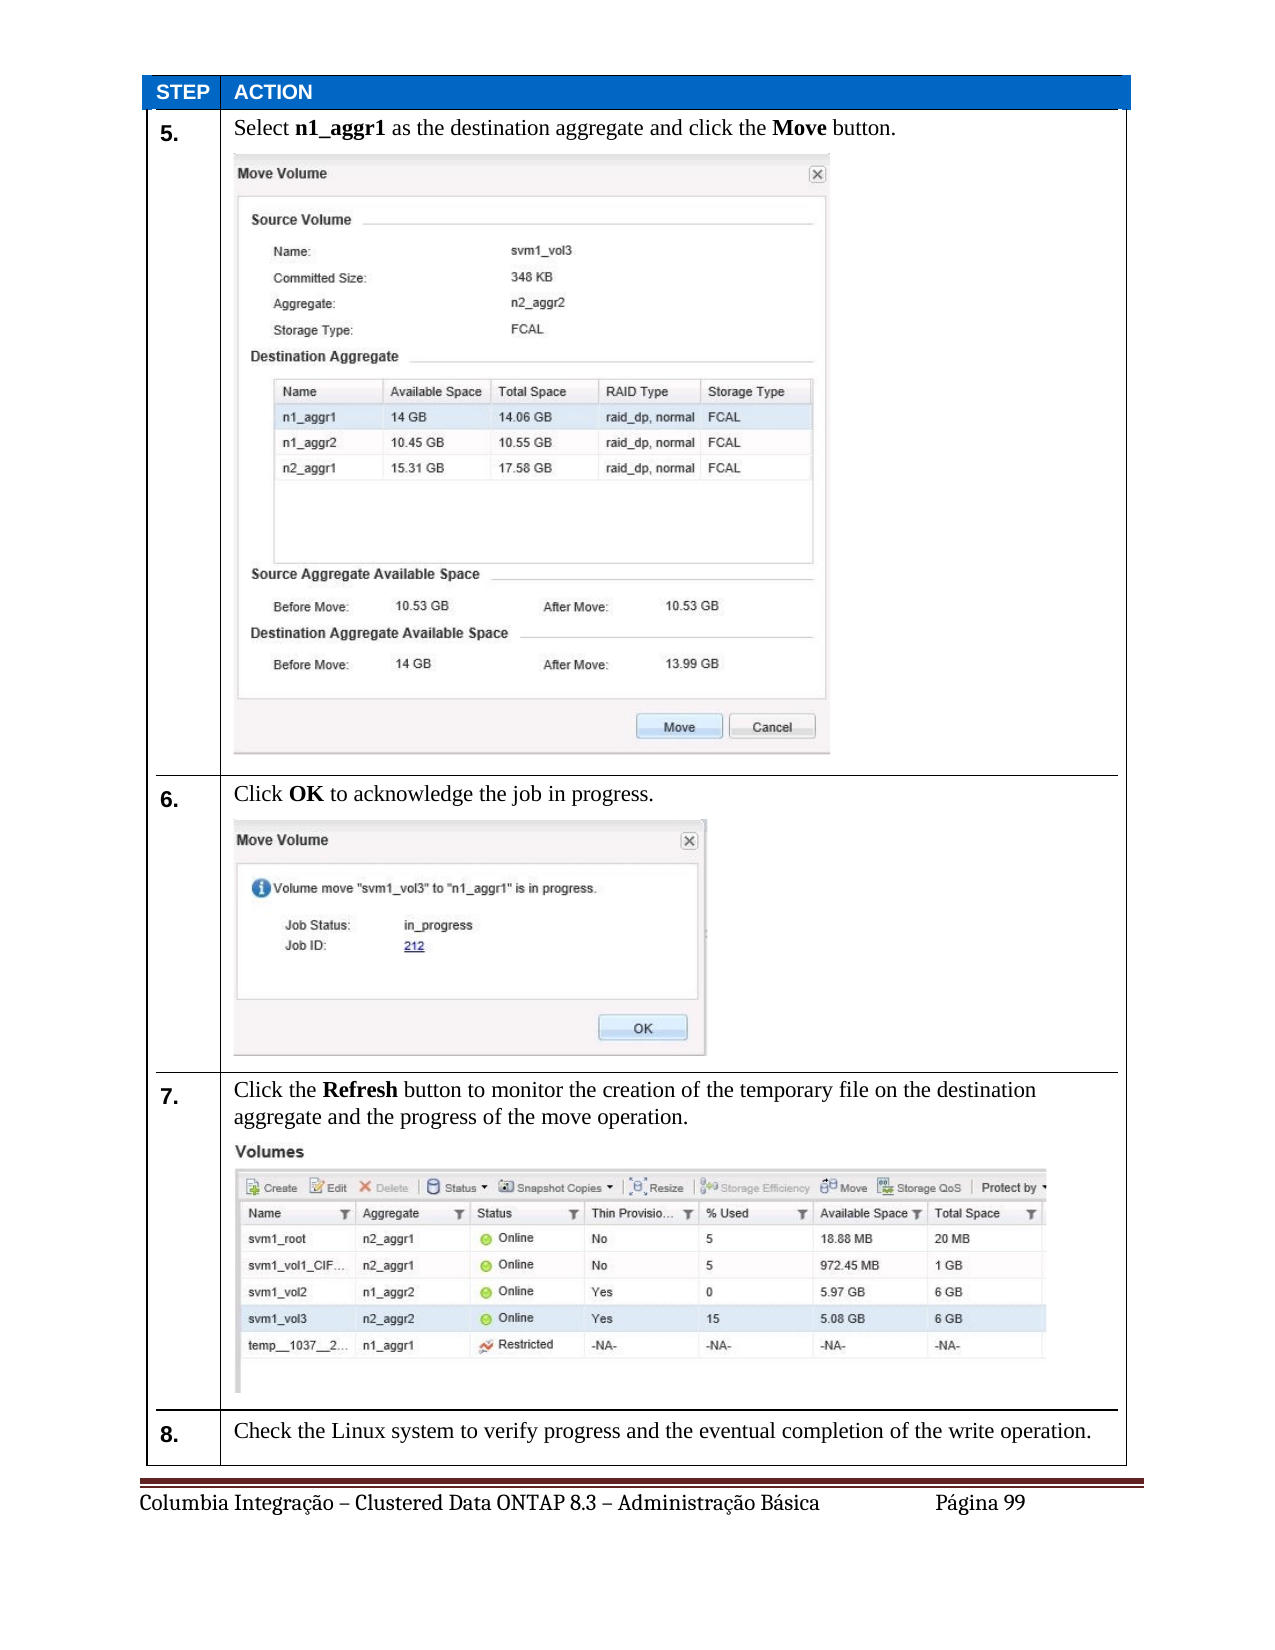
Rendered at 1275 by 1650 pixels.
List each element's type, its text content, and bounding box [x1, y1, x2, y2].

table_cell 7. [148, 1072, 220, 1409]
picture [233, 819, 708, 1056]
picture [233, 153, 831, 755]
table_cell Check the Linux system to verify progress and the eventual completion of the write operation. [221, 1409, 1126, 1464]
table_cell Select n1_aggr1 as the destination aggregate and click the Move button. [221, 109, 1126, 775]
table_cell Click the Refresh button to monitor the creation of the temporary file on the destination aggregate and the progress of the move operation. [221, 1072, 1126, 1409]
picture [233, 1142, 1047, 1393]
table_cell 8. [148, 1409, 220, 1464]
table_cell 6. [148, 775, 220, 1072]
table_header STEP [152, 76, 220, 109]
table_cell 5. [148, 109, 220, 775]
table_cell Click OK to acknowledge the job in progress. [221, 775, 1126, 1072]
table_header ACTION [221, 76, 1122, 109]
